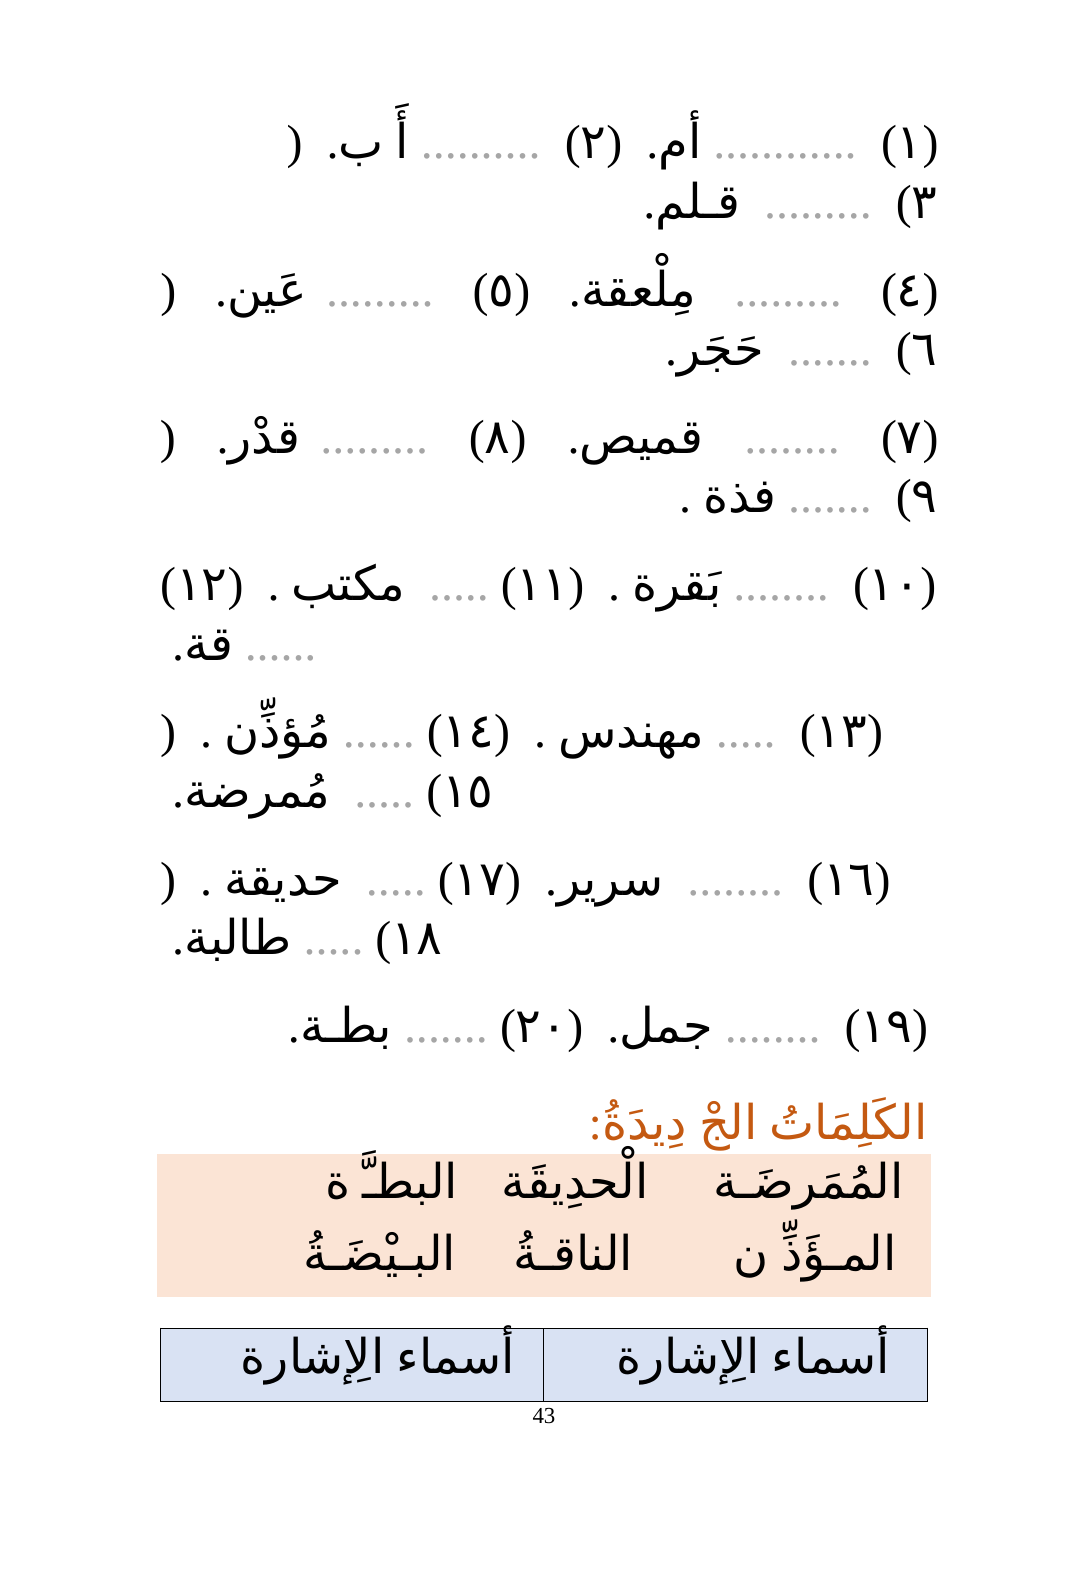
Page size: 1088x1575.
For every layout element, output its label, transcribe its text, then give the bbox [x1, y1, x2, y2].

text (١٣) ..... مهندس . (١٤) ...... مُؤذِّن . (١٥) ..... مُمرضة. [160, 703, 938, 818]
text الكَلِمَاتُ الجْ دِيدَةُ: [144, 1094, 927, 1150]
text (١٩) ........ جمل. (٢٠) ....... بطـة. [184, 997, 928, 1052]
table_header البطـَّ ة [157, 1154, 489, 1225]
text (١٠) ........ بَقرة . (١١) ..... مكتب . (١٢) ...... قة. [160, 556, 938, 670]
text (١٦) ........ سرير. (١٧) ..... حديقة . (١٨) ..... طالبة. [160, 850, 938, 965]
text (٧) ........ قميص. (٨) ......... قدْر. (٩) ....... فذة . [160, 409, 938, 523]
table_cell المـؤَذِّ ن الناقـةُ [489, 1225, 931, 1297]
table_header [544, 1329, 927, 1401]
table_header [161, 1329, 543, 1401]
table_cell البـيْضَـةُ [157, 1225, 489, 1297]
text (٤) ......... مِلْعقة. (٥) ......... عَين. (٦) ....... حَجَر. [160, 261, 938, 376]
text (١) ............ أم. (٢) .......... أَ ب. (٣) ......... قـلم. [160, 114, 938, 229]
table_header المُمَرضَـة الْحدِيقَة [489, 1154, 931, 1225]
